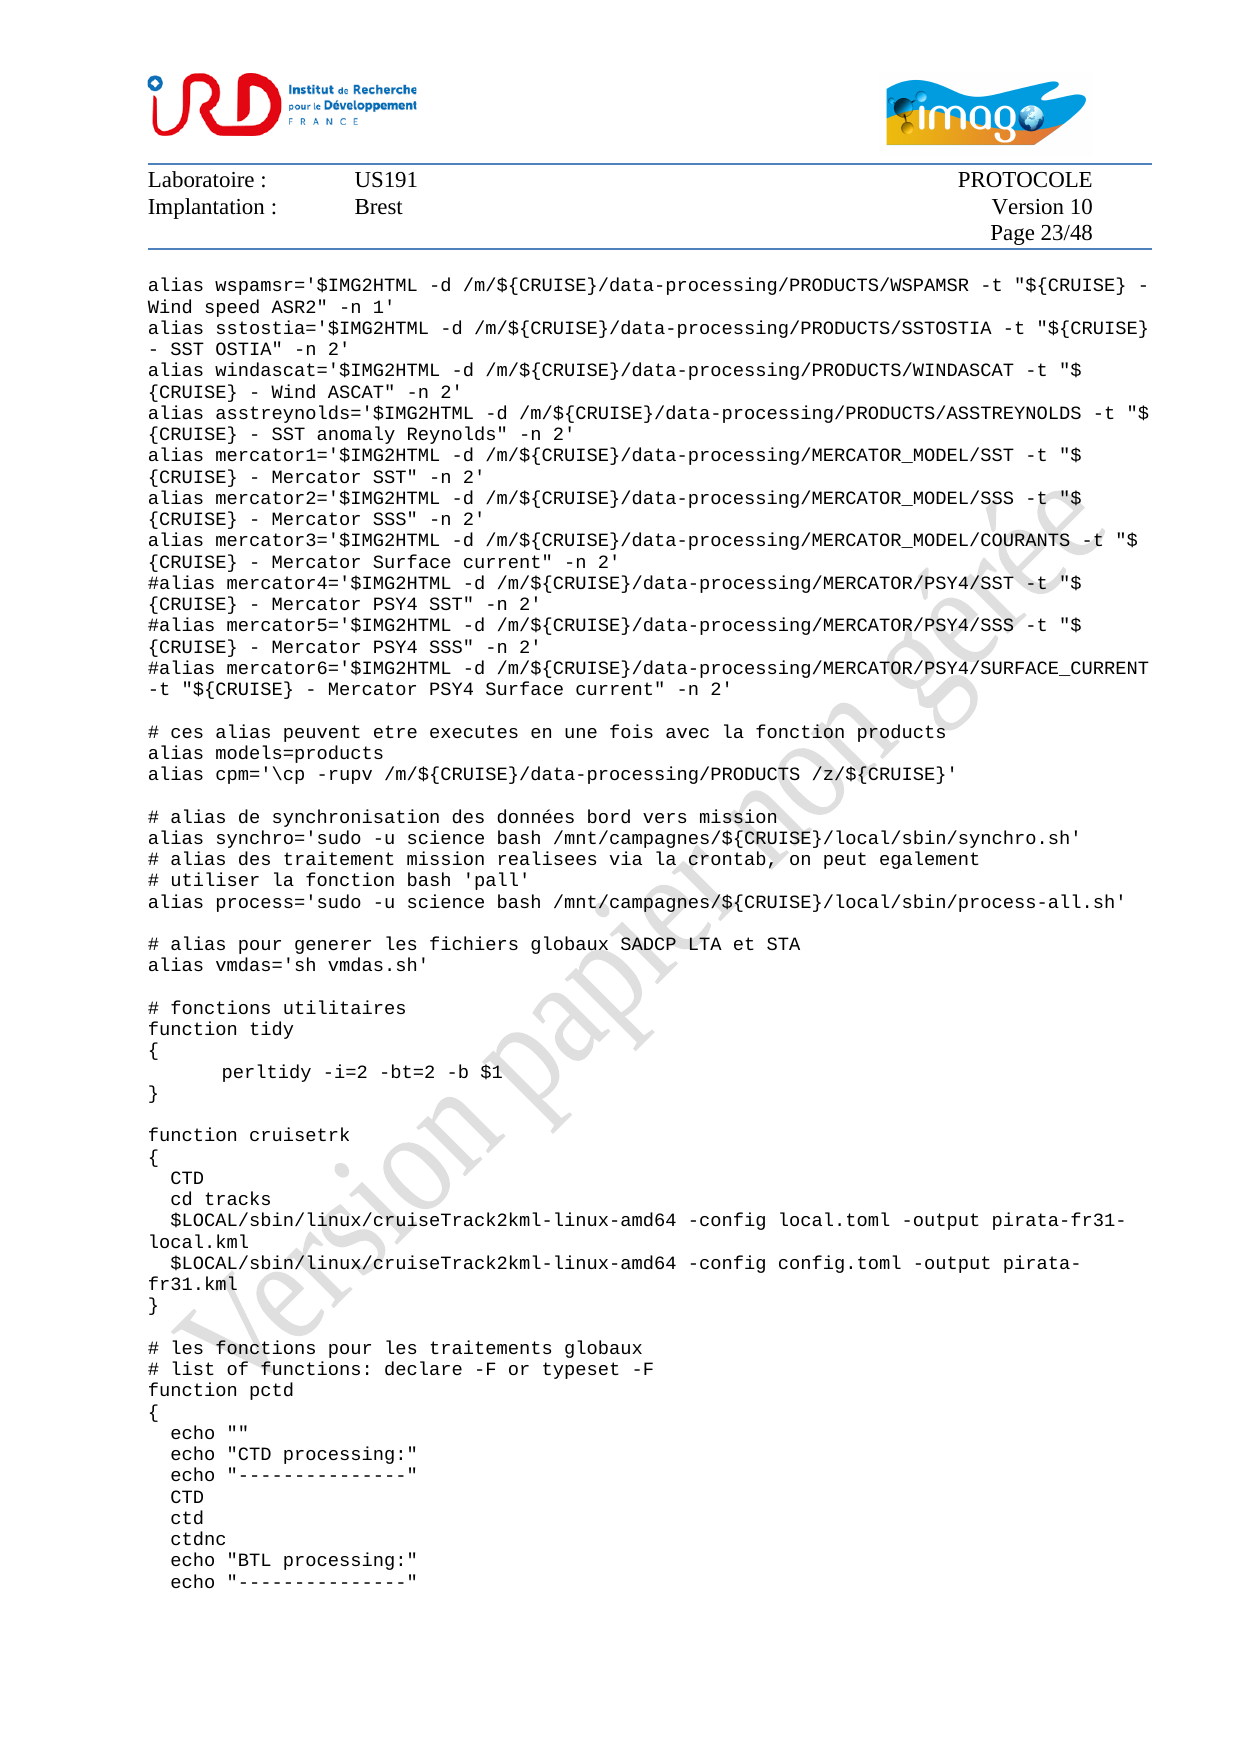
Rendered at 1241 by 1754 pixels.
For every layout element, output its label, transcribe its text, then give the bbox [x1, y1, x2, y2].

text alias process='sudo -u science bash /mnt/campagnes/${CRUISE}/local/sbin/process-all.sh' [148, 892, 1152, 914]
text alias models=products [148, 744, 1152, 765]
text # alias pour generer les fichiers globaux SADCP LTA et STA [148, 935, 1152, 956]
text ctdnc [148, 1530, 1152, 1551]
text alias synchro='sudo -u science bash /mnt/campagnes/${CRUISE}/local/sbin/synchro.sh' [148, 829, 1152, 850]
text echo "" [148, 1424, 1152, 1445]
text CTD [148, 1169, 1152, 1190]
text alias mercator2='$IMG2HTML -d /m/${CRUISE}/data-processing/MERCATOR_MODEL/SSS -t "${CRUISE} - Mercator SSS" -n 2' [148, 489, 1152, 531]
text function pctd [148, 1381, 1152, 1402]
text # fonctions utilitaires [148, 999, 1152, 1020]
text perltidy -i=2 -bt=2 -b $1 [148, 1062, 1152, 1084]
text #alias mercator4='$IMG2HTML -d /m/${CRUISE}/data-processing/MERCATOR/PSY4/SST -t "${CRUISE} - Mercator PSY4 SST" -n 2' [148, 574, 1152, 616]
text alias wspamsr='$IMG2HTML -d /m/${CRUISE}/data-processing/PRODUCTS/WSPAMSR -t "${CRUISE} - Wind speed ASR2" -n 1' [148, 276, 1152, 319]
text # ces alias peuvent etre executes en une fois avec la fonction products [148, 722, 1152, 744]
text echo "---------------" [148, 1466, 1152, 1487]
text alias mercator3='$IMG2HTML -d /m/${CRUISE}/data-processing/MERCATOR_MODEL/COURANTS -t "${CRUISE} - Mercator Surface current" -n 2' [148, 531, 1152, 574]
text echo "BTL processing:" [148, 1551, 1152, 1572]
text $LOCAL/sbin/linux/cruiseTrack2kml-linux-amd64 -config config.toml -output pirata-fr31.kml [148, 1254, 1152, 1296]
text alias sstostia='$IMG2HTML -d /m/${CRUISE}/data-processing/PRODUCTS/SSTOSTIA -t "${CRUISE} - SST OSTIA" -n 2' [148, 319, 1152, 361]
text # alias de synchronisation des données bord vers mission [148, 807, 1152, 829]
text alias mercator1='$IMG2HTML -d /m/${CRUISE}/data-processing/MERCATOR_MODEL/SST -t "${CRUISE} - Mercator SST" -n 2' [148, 446, 1152, 489]
text { [148, 1402, 1152, 1424]
text alias windascat='$IMG2HTML -d /m/${CRUISE}/data-processing/PRODUCTS/WINDASCAT -t "${CRUISE} - Wind ASCAT" -n 2' [148, 361, 1152, 404]
text { [148, 1147, 1152, 1169]
text { [148, 1041, 1152, 1062]
text } [148, 1084, 1152, 1105]
picture [147, 73, 417, 136]
text cd tracks [148, 1190, 1152, 1211]
text # list of functions: declare -F or typeset -F [148, 1360, 1152, 1381]
text $LOCAL/sbin/linux/cruiseTrack2kml-linux-amd64 -config local.toml -output pirata-fr31-local.kml [148, 1211, 1152, 1254]
text } [148, 1296, 1152, 1317]
text # les fonctions pour les traitements globaux [148, 1339, 1152, 1360]
text ctd [148, 1509, 1152, 1530]
text #alias mercator6='$IMG2HTML -d /m/${CRUISE}/data-processing/MERCATOR/PSY4/SURFACE_CURRENT -t "${CRUISE} - Mercator PSY4 Surface current" -n 2' [148, 659, 1152, 701]
text alias asstreynolds='$IMG2HTML -d /m/${CRUISE}/data-processing/PRODUCTS/ASSTREYNOLDS -t "${CRUISE} - SST anomaly Reynolds" -n 2' [148, 404, 1152, 446]
picture [877, 73, 1093, 155]
text function tidy [148, 1020, 1152, 1041]
text CTD [148, 1487, 1152, 1509]
text echo "CTD processing:" [148, 1445, 1152, 1466]
text echo "---------------" [148, 1572, 1152, 1594]
text # alias des traitement mission realisees via la crontab, on peut egalement [148, 850, 1152, 871]
text alias cpm='\cp -rupv /m/${CRUISE}/data-processing/PRODUCTS /z/${CRUISE}' [148, 765, 1152, 786]
text alias vmdas='sh vmdas.sh' [148, 956, 1152, 977]
text function cruisetrk [148, 1126, 1152, 1147]
text # utiliser la fonction bash 'pall' [148, 871, 1152, 892]
text #alias mercator5='$IMG2HTML -d /m/${CRUISE}/data-processing/MERCATOR/PSY4/SSS -t "${CRUISE} - Mercator PSY4 SSS" -n 2' [148, 616, 1152, 659]
